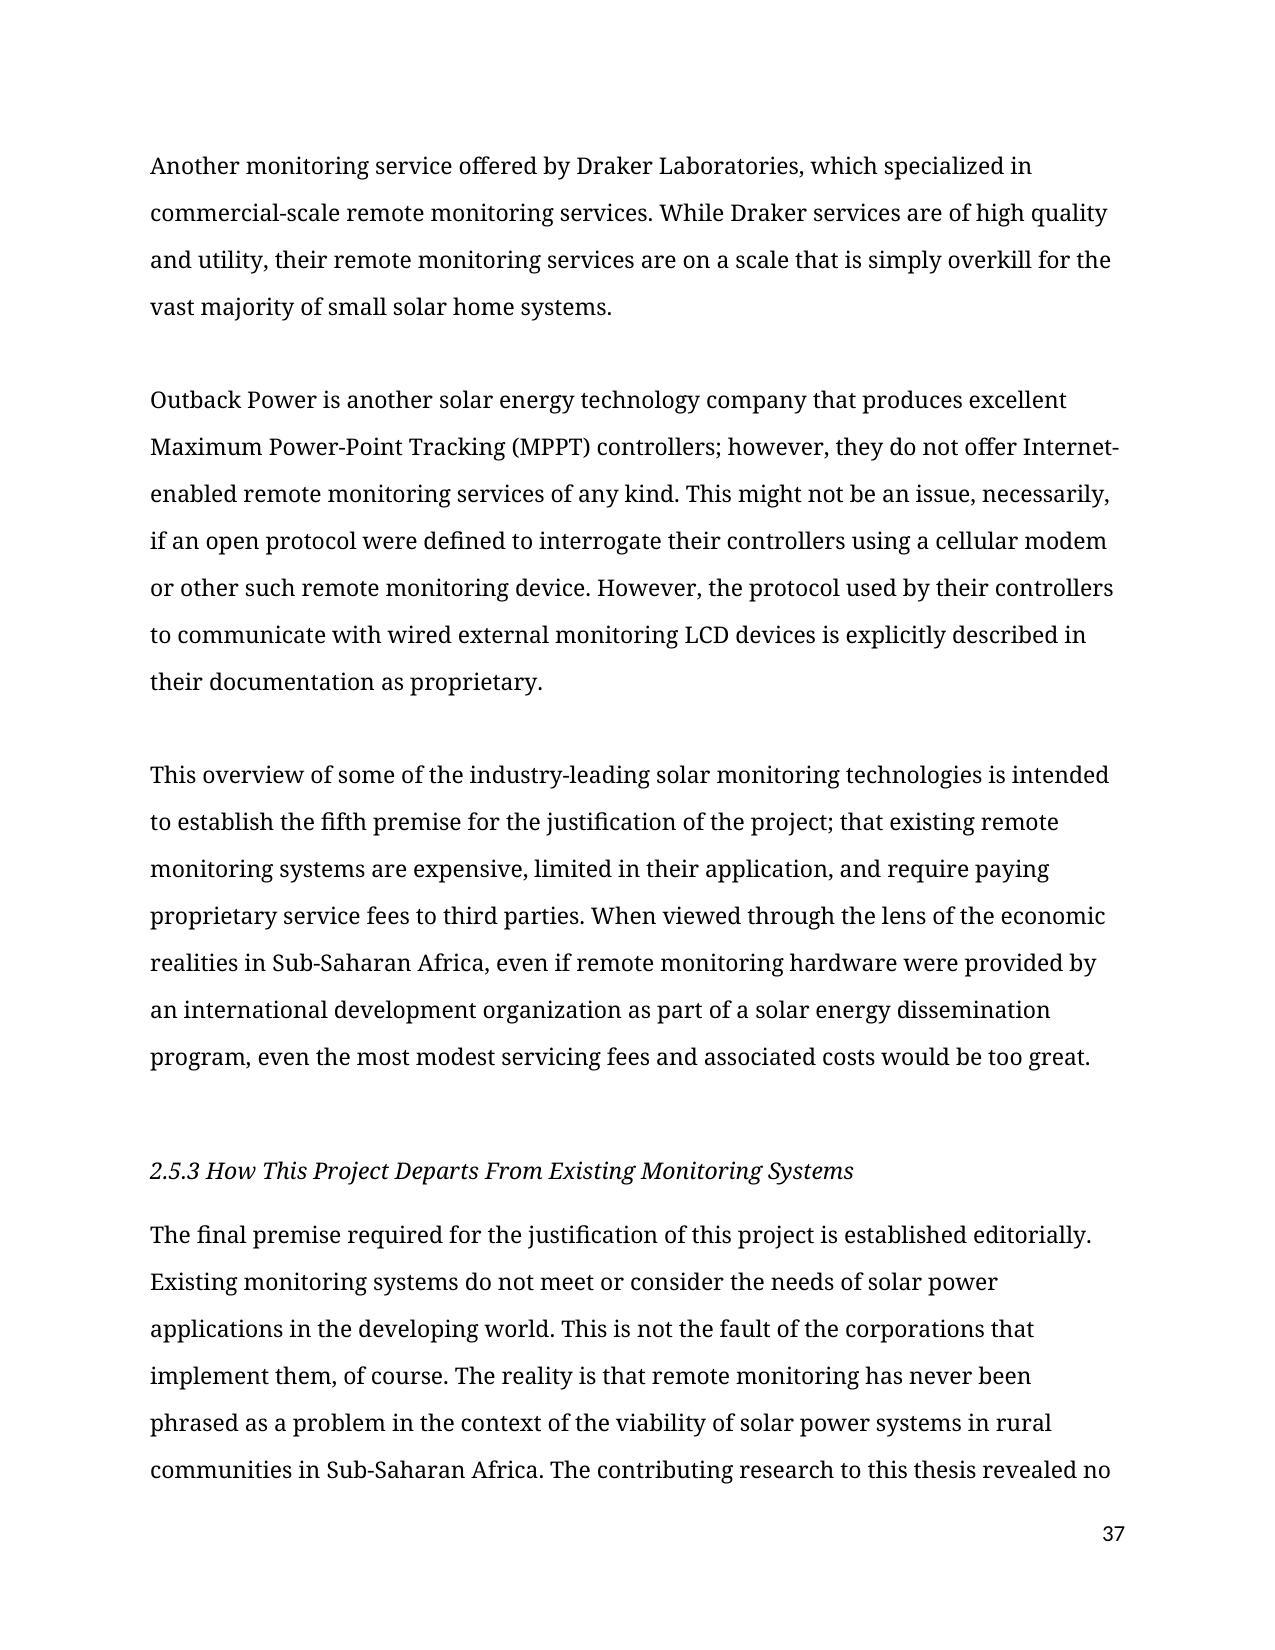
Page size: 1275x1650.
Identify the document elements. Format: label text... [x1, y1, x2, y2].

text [150, 1219, 1125, 1485]
text Outback Power is another solar energy technology company that produces excellent Maximum Power-Point Tracking (MPPT) controllers; however, they do not offer Internet-enabled remote monitoring services of any kind. This might not be an issue, necessarily, if an open protocol were defined to interrogate their controllers using a cellular modem or other such remote monitoring device. However, the protocol used by their controllers to communicate with wired external monitoring LCD devices is explicitly described in their documentation as proprietary. [150, 384, 1125, 697]
text This overview of some of the industry-leading solar monitoring technologies is intended to establish the fifth premise for the justification of the project; that existing remote monitoring systems are expensive, limited in their application, and require paying proprietary service fees to third parties. When viewed through the lens of the economic realities in Sub-Saharan Africa, even if remote monitoring hardware were provided by an international development organization as part of a solar energy dissemination program, even the most modest servicing fees and associated costs would be too great. [150, 759, 1125, 1072]
text Another monitoring service offered by Draker Laboratories, which specialized in commercial-scale remote monitoring services. While Draker services are of high quality and utility, their remote monitoring services are on a scale that is simply overkill for the vast majority of small solar home systems. [150, 150, 1125, 322]
subtitle 2.5.3 How This Project Departs From Existing Monitoring Systems [150, 1155, 1125, 1186]
